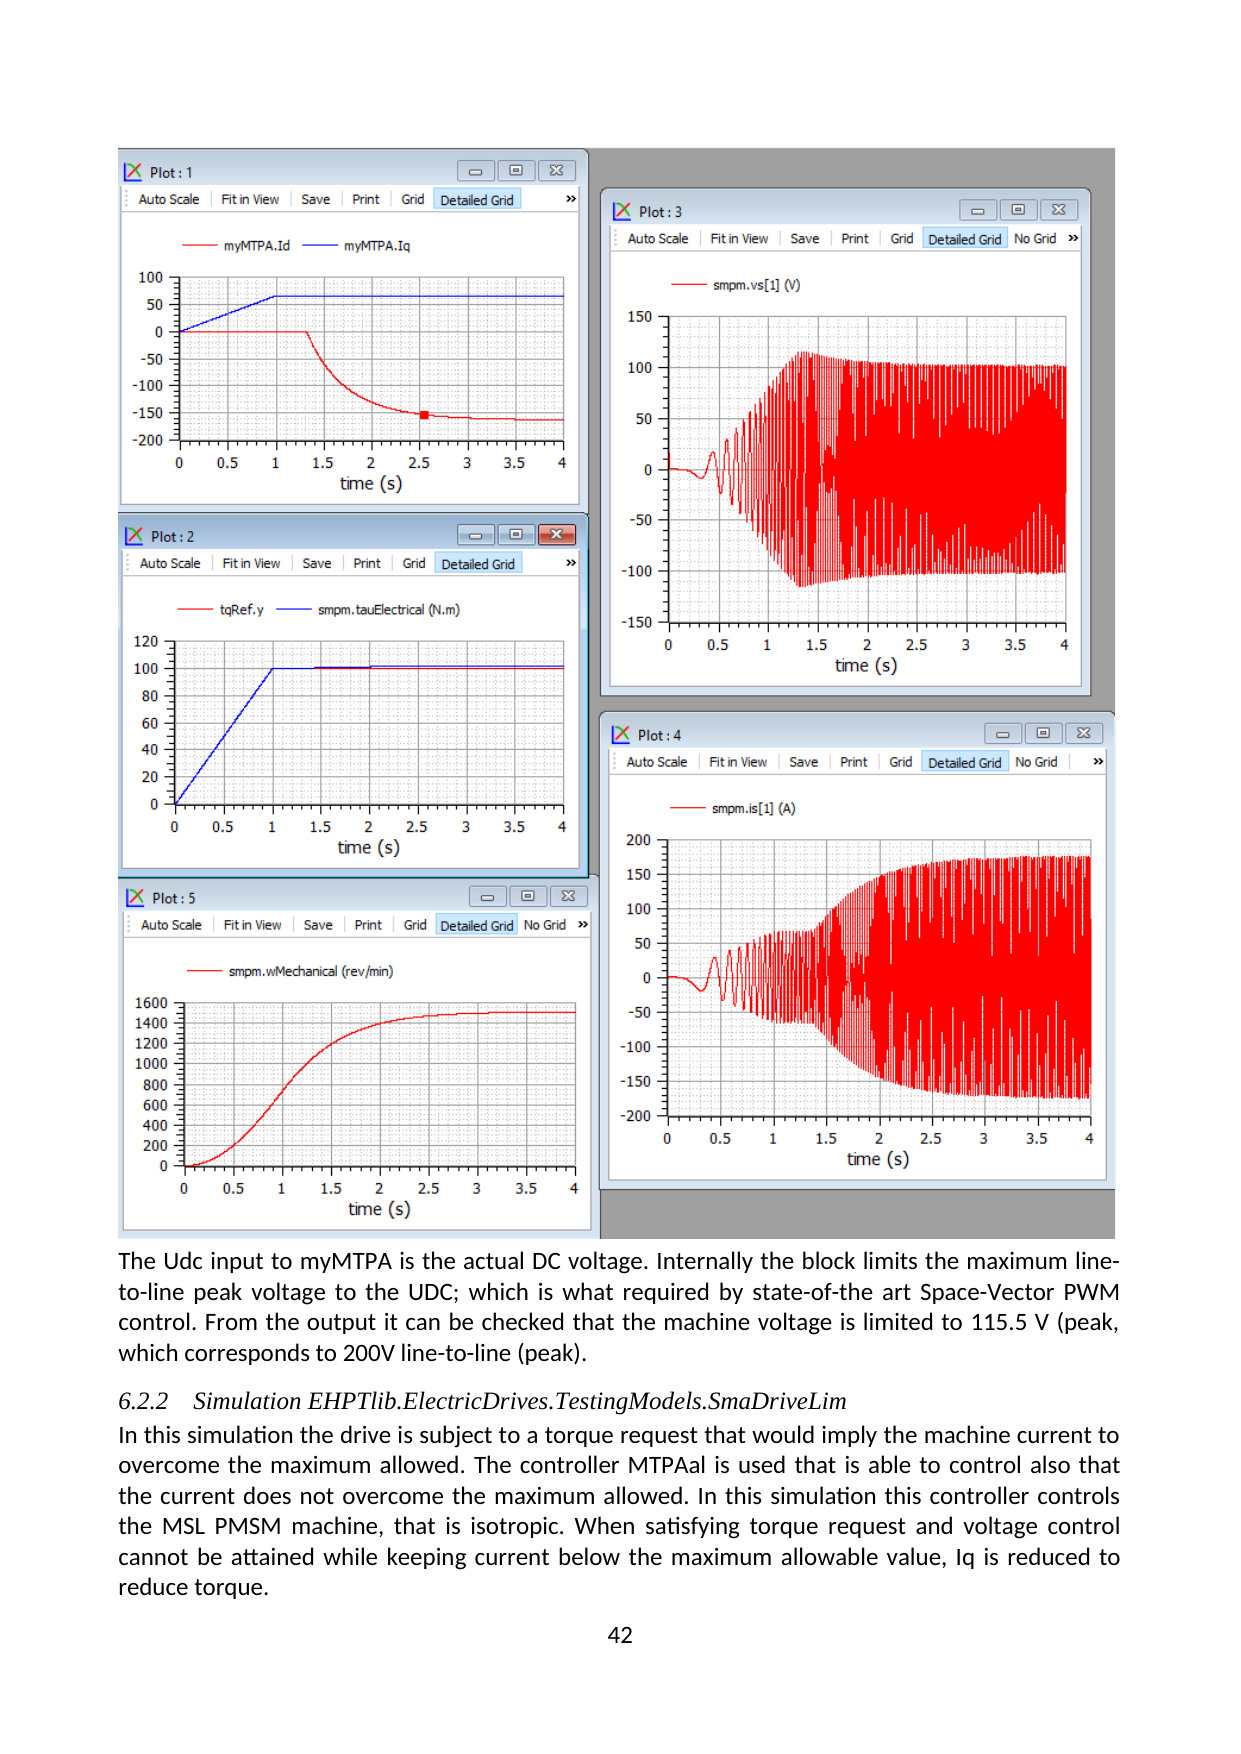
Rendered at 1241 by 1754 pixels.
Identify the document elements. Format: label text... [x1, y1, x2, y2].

subtitle Simulation EHPTlib.ElectricDrives.TestingModels.SmaDriveLim [118, 1386, 1122, 1415]
text In this simulation the drive is subject to a torque request that would imply the machine current to overcome the maximum allowed. The controller MTPAal is used that is able to control also that the current does not overcome the maximum allowed. In this simulation this controller controls the MSL PMSM machine, that is isotropic. When satisfying torque request and voltage control cannot be attained while keeping current below the maximum allowable value, Iq is reduced to reduce torque. [118, 1419, 1122, 1602]
text The Udc input to myMTPA is the actual DC voltage. Internally the block limits the maximum line-to-line peak voltage to the UDC; which is what required by state-of-the art Space-Vector PWM control. From the output it can be checked that the machine voltage is limited to 115.5 V (peak, which corresponds to 200V line-to-line (peak). [118, 1245, 1122, 1367]
picture [118, 147, 1116, 1239]
